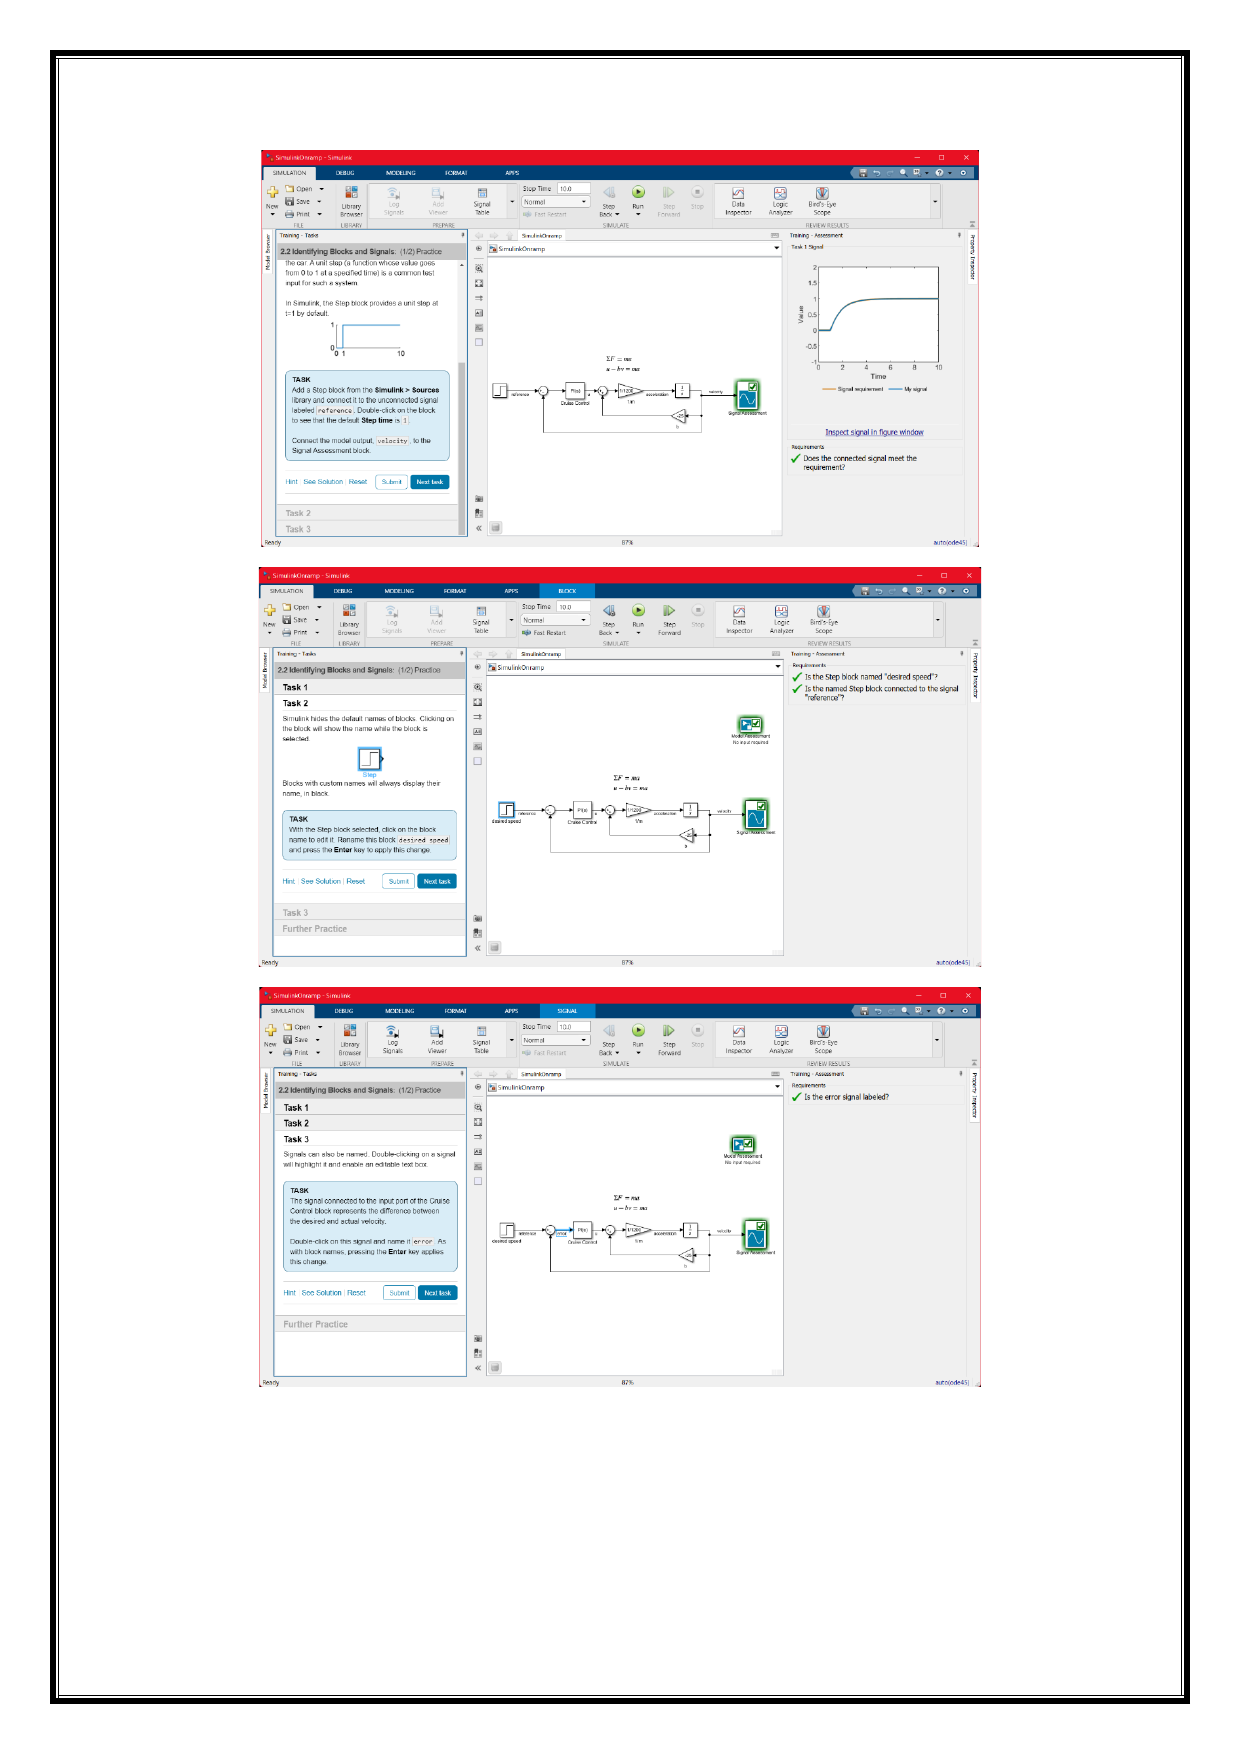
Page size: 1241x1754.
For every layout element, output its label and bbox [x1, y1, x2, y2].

picture [261, 150, 979, 547]
picture [258, 567, 982, 967]
picture [259, 987, 981, 1387]
